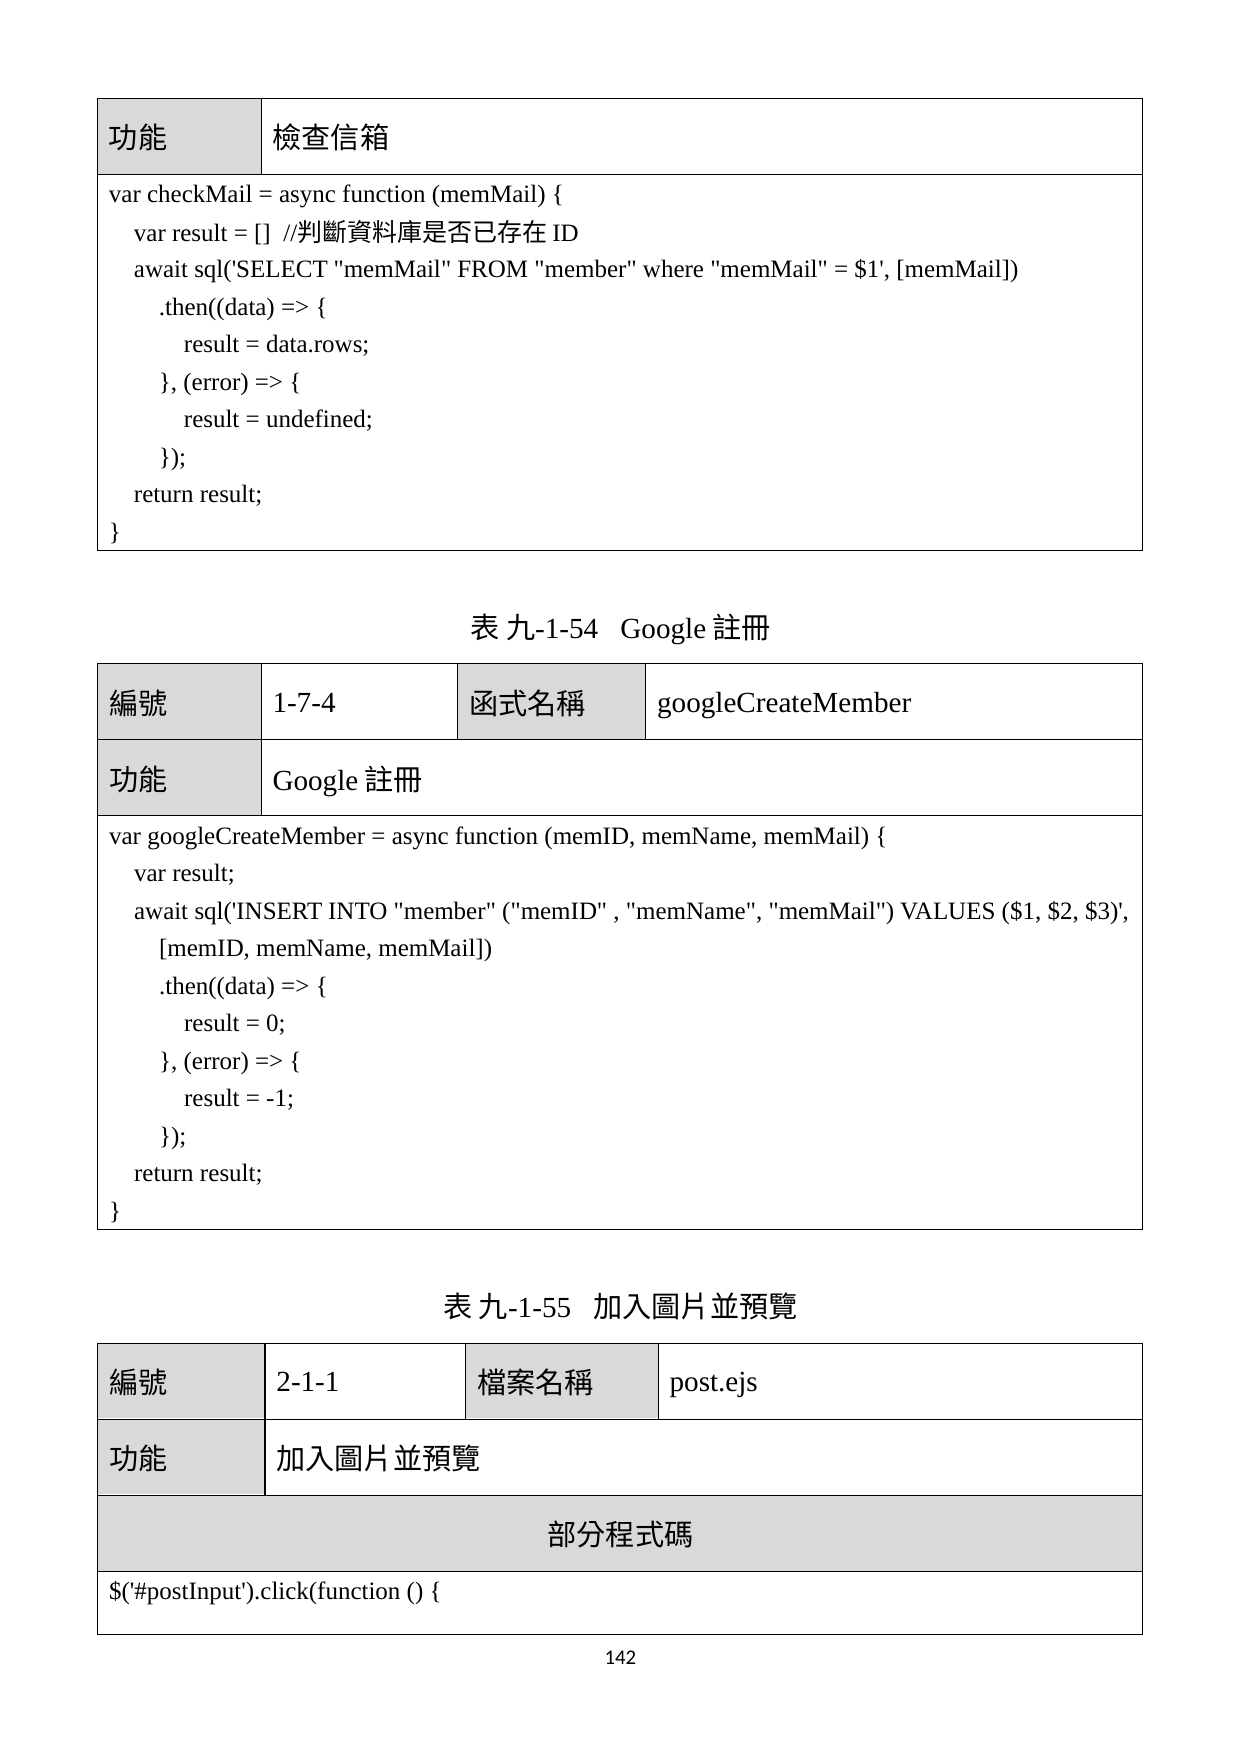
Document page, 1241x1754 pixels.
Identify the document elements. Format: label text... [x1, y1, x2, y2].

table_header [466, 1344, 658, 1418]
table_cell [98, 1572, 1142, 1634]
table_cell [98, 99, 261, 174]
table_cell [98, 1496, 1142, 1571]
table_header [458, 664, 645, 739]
text 加入圖片並預覽 [89, 1267, 1152, 1342]
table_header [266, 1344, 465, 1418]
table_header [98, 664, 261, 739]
text Google註冊 [89, 588, 1152, 663]
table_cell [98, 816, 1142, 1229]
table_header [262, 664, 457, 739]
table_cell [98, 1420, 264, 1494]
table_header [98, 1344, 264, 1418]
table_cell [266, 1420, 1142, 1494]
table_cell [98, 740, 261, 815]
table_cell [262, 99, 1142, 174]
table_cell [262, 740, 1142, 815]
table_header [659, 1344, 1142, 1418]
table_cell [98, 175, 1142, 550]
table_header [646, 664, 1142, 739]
